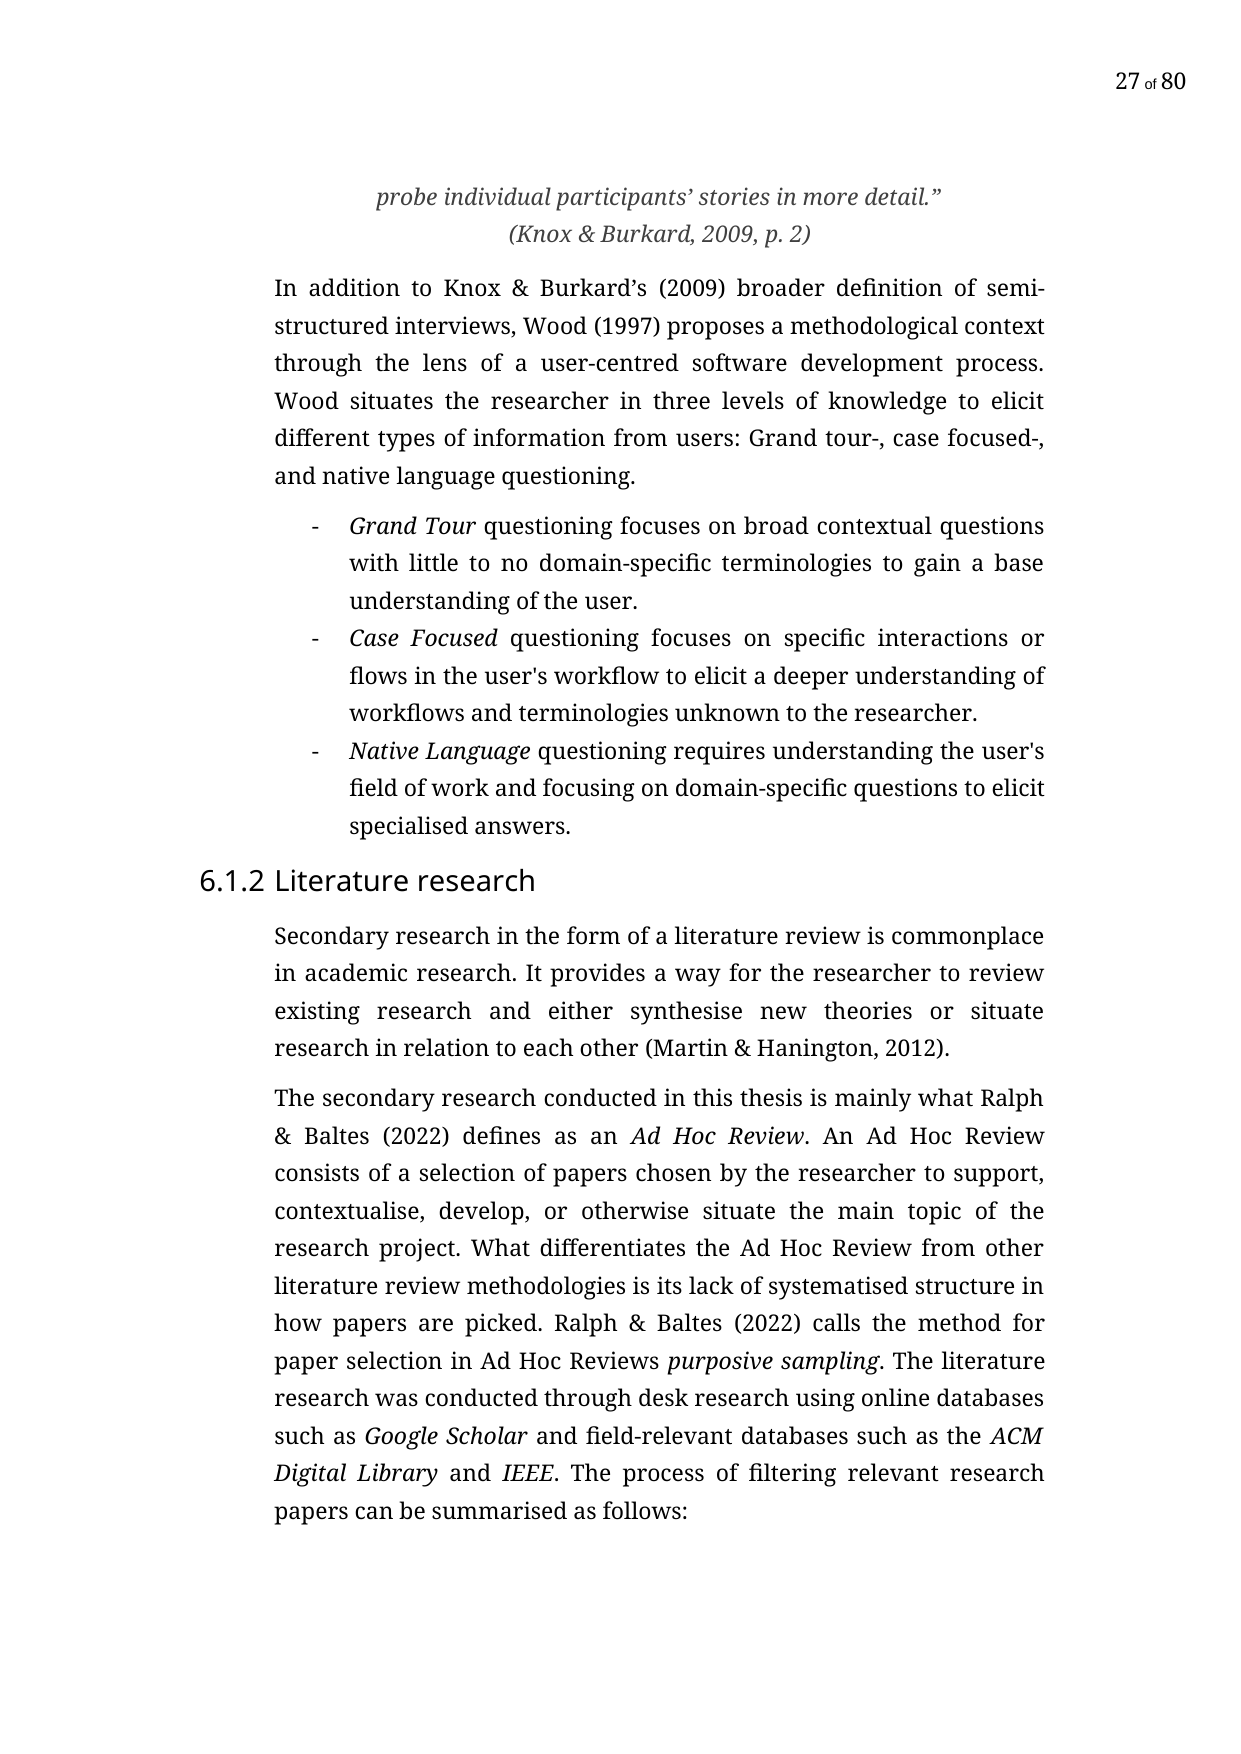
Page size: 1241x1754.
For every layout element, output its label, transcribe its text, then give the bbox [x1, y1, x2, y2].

list Grand Tour questioning focuses on broad contextual questions with little to no domain-specific terminologies to gain a base understanding of the user. [312, 510, 1045, 616]
text Secondary research in the form of a literature review is commonplace in academic research. It provides a way for the researcher to review existing research and either synthesise new theories or situate research in relation to each other (Martin & Hanington, 2012). [274, 920, 1045, 1064]
list Case Focused questioning focuses on specific interactions or flows in the user's workflow to elicit a deeper understanding of workflows and terminologies unknown to the researcher. [312, 622, 1045, 728]
text The secondary research conducted in this thesis is mainly what Ralph & Baltes (2022) defines as an Ad Hoc Review. An Ad Hoc Review consists of a selection of papers chosen by the researcher to support, contextualise, develop, or otherwise situate the main topic of the research project. What differentiates the Ad Hoc Review from other literature review methodologies is its lack of systematised structure in how papers are picked. Ralph & Baltes (2022) calls the method for paper selection in Ad Hoc Reviews purposive sampling. The literature research was conducted through desk research using online databases such as Google Scholar and field-relevant databases such as the ACM Digital Library and IEEE. The process of filtering relevant research papers can be summarised as follows: [274, 1082, 1045, 1526]
list Native Language questioning requires understanding the user's field of work and focusing on domain-specific questions to elicit specialised answers. [312, 735, 1045, 841]
subtitle Literature research [199, 860, 1045, 899]
text In addition to Knox & Burkard’s (2009) broader definition of semi-structured interviews, Wood (1997) proposes a methodological context through the lens of a user-centred software development process. Wood situates the researcher in three levels of knowledge to elicit different types of information from users: Grand tour-, case focused-, and native language questioning. [274, 272, 1045, 491]
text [364, 181, 955, 249]
